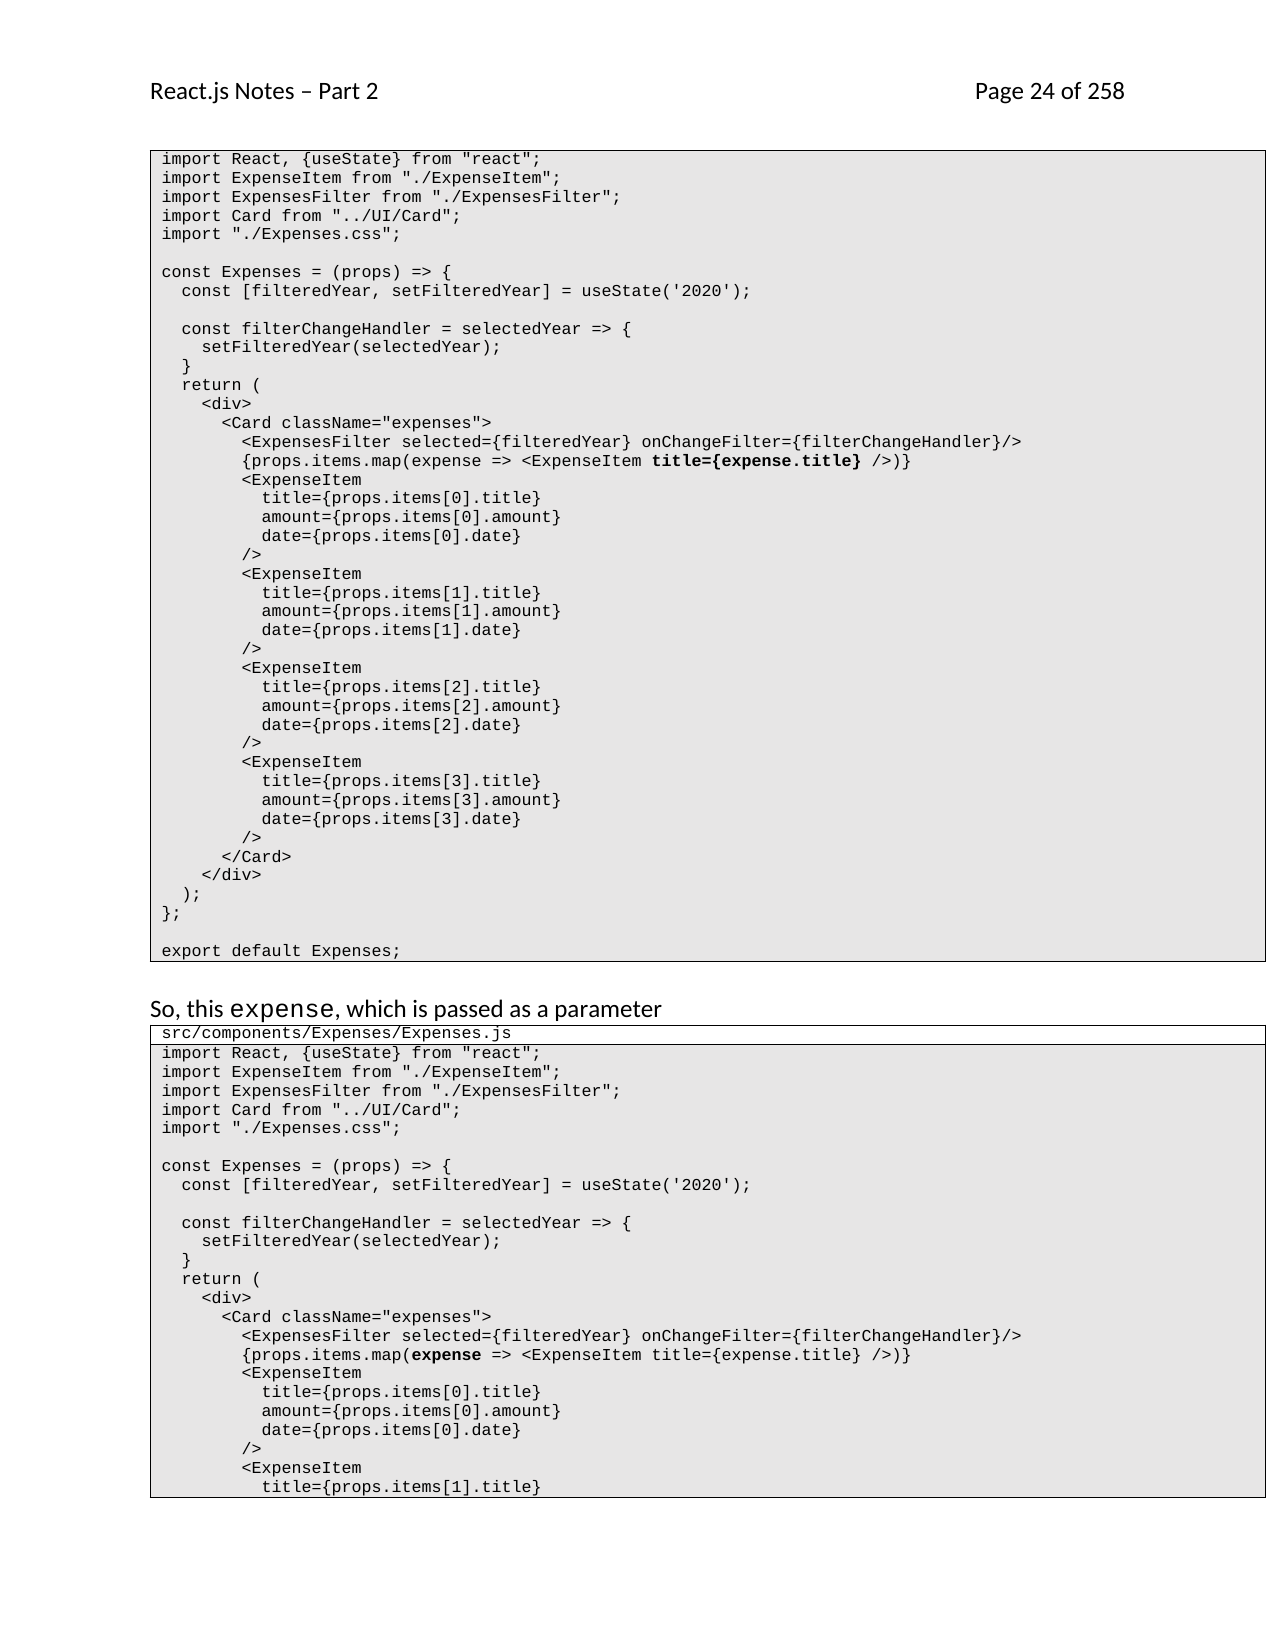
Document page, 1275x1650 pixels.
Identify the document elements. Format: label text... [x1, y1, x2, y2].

text So, this expense, which is passed as a parameter [150, 993, 1125, 1024]
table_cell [151, 1045, 1265, 1497]
table_header src/components/Expenses/Expenses.js [151, 1026, 1265, 1044]
